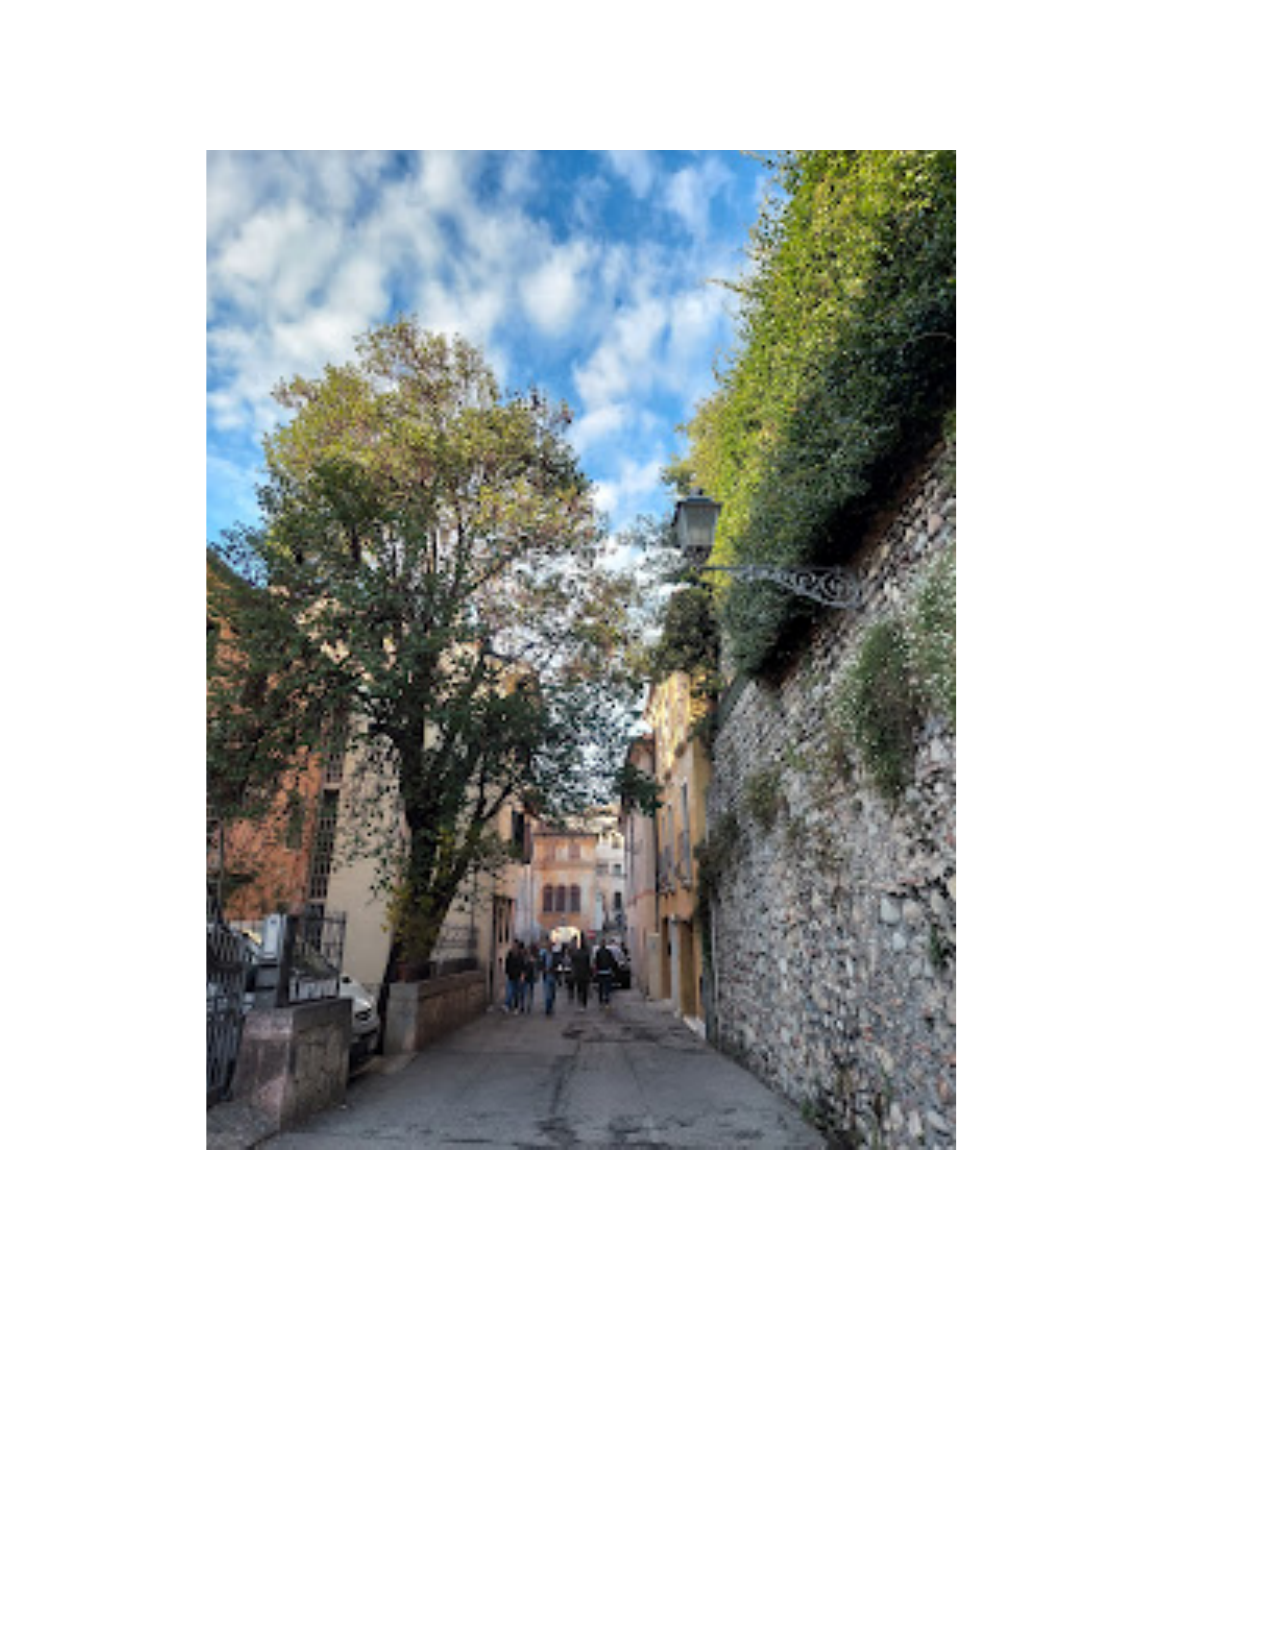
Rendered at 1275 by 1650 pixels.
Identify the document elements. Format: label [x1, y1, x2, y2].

picture [206, 150, 957, 1150]
